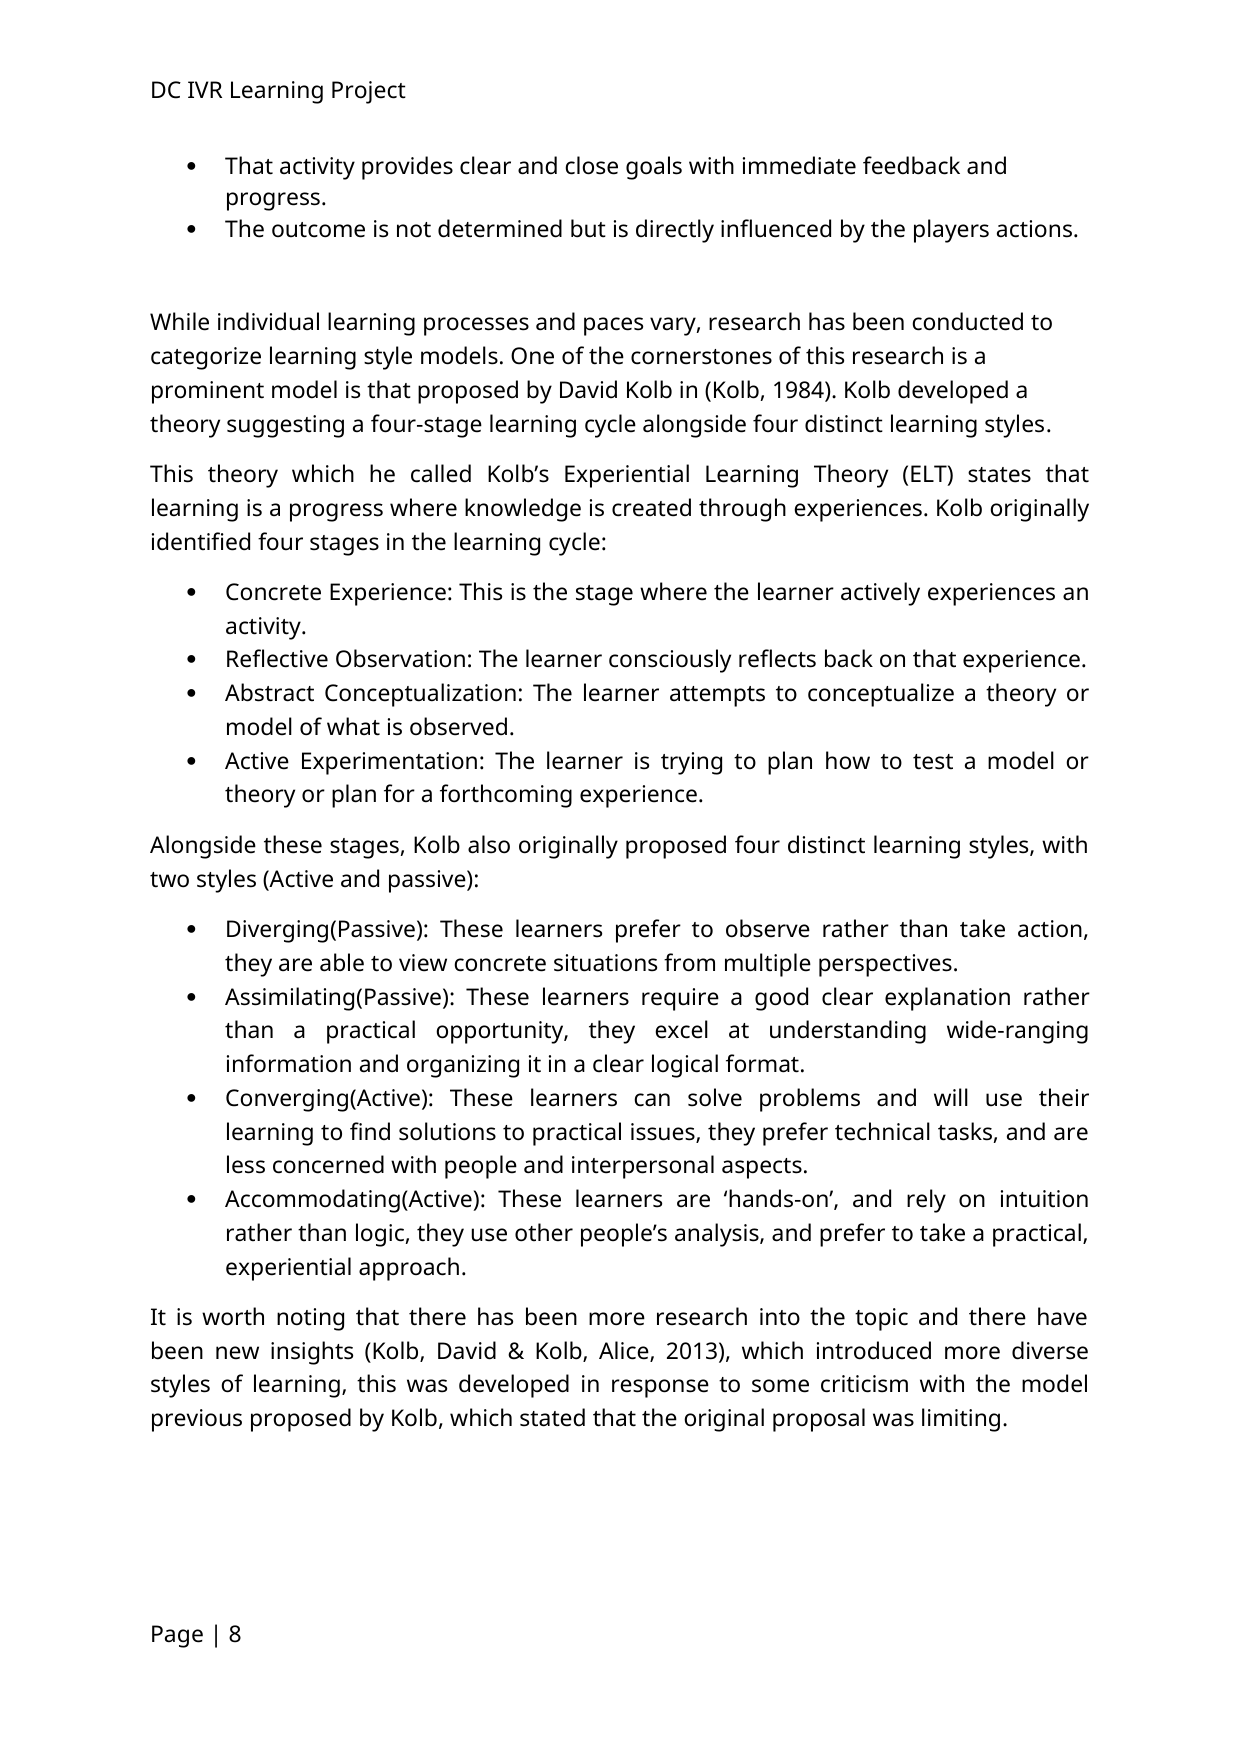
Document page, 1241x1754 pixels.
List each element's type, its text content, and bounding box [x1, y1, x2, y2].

list Accommodating(Active): These learners are ‘hands-on’, and rely on intuition rather than logic, they use other people’s analysis, and prefer to take a practical, experiential approach. [187, 1183, 1090, 1282]
list The outcome is not determined but is directly influenced by the players actions. [187, 212, 1090, 244]
list Reflective Observation: The learner consciously reflects back on that experience. [187, 643, 1090, 674]
list Concrete Experience: This is the stage where the learner actively experiences an activity. [187, 576, 1090, 641]
list Diverging(Passive): These learners prefer to observe rather than take action, they are able to view concrete situations from multiple perspectives. [187, 913, 1090, 978]
list Active Experimentation: The learner is trying to plan how to test a model or theory or plan for a forthcoming experience. [187, 744, 1090, 809]
list Assimilating(Passive): These learners require a good clear explanation rather than a practical opportunity, they excel at understanding wide-ranging information and organizing it in a clear logical format. [187, 980, 1090, 1079]
text Alongside these stages, Kolb also originally proposed four distinct learning styles, with two styles (Active and passive): [150, 829, 1090, 894]
text While individual learning processes and paces vary, research has been conducted to categorize learning style models. One of the cornerstones of this research is a prominent model is that proposed by David Kolb in (Kolb, 1984). Kolb developed a theory suggesting a four-stage learning cycle alongside four distinct learning styles. [150, 306, 1090, 439]
text This theory which he called Kolb’s Experiential Learning Theory (ELT) states that learning is a progress where knowledge is created through experiences. Kolb originally identified four stages in the learning cycle: [150, 458, 1090, 557]
list Converging(Active): These learners can solve problems and will use their learning to find solutions to practical issues, they prefer technical tasks, and are less concerned with people and interpersonal aspects. [187, 1082, 1090, 1180]
text It is worth noting that there has been more research into the topic and there have been new insights (Kolb, David & Kolb, Alice, 2013), which introduced more diverse styles of learning, this was developed in response to some criticism with the model previous proposed by Kolb, which stated that the original proposal was limiting. [150, 1301, 1090, 1433]
list Abstract Conceptualization: The learner attempts to conceptualize a theory or model of what is observed. [187, 677, 1090, 742]
list That activity provides clear and close goals with immediate feedback and progress. [187, 150, 1090, 212]
